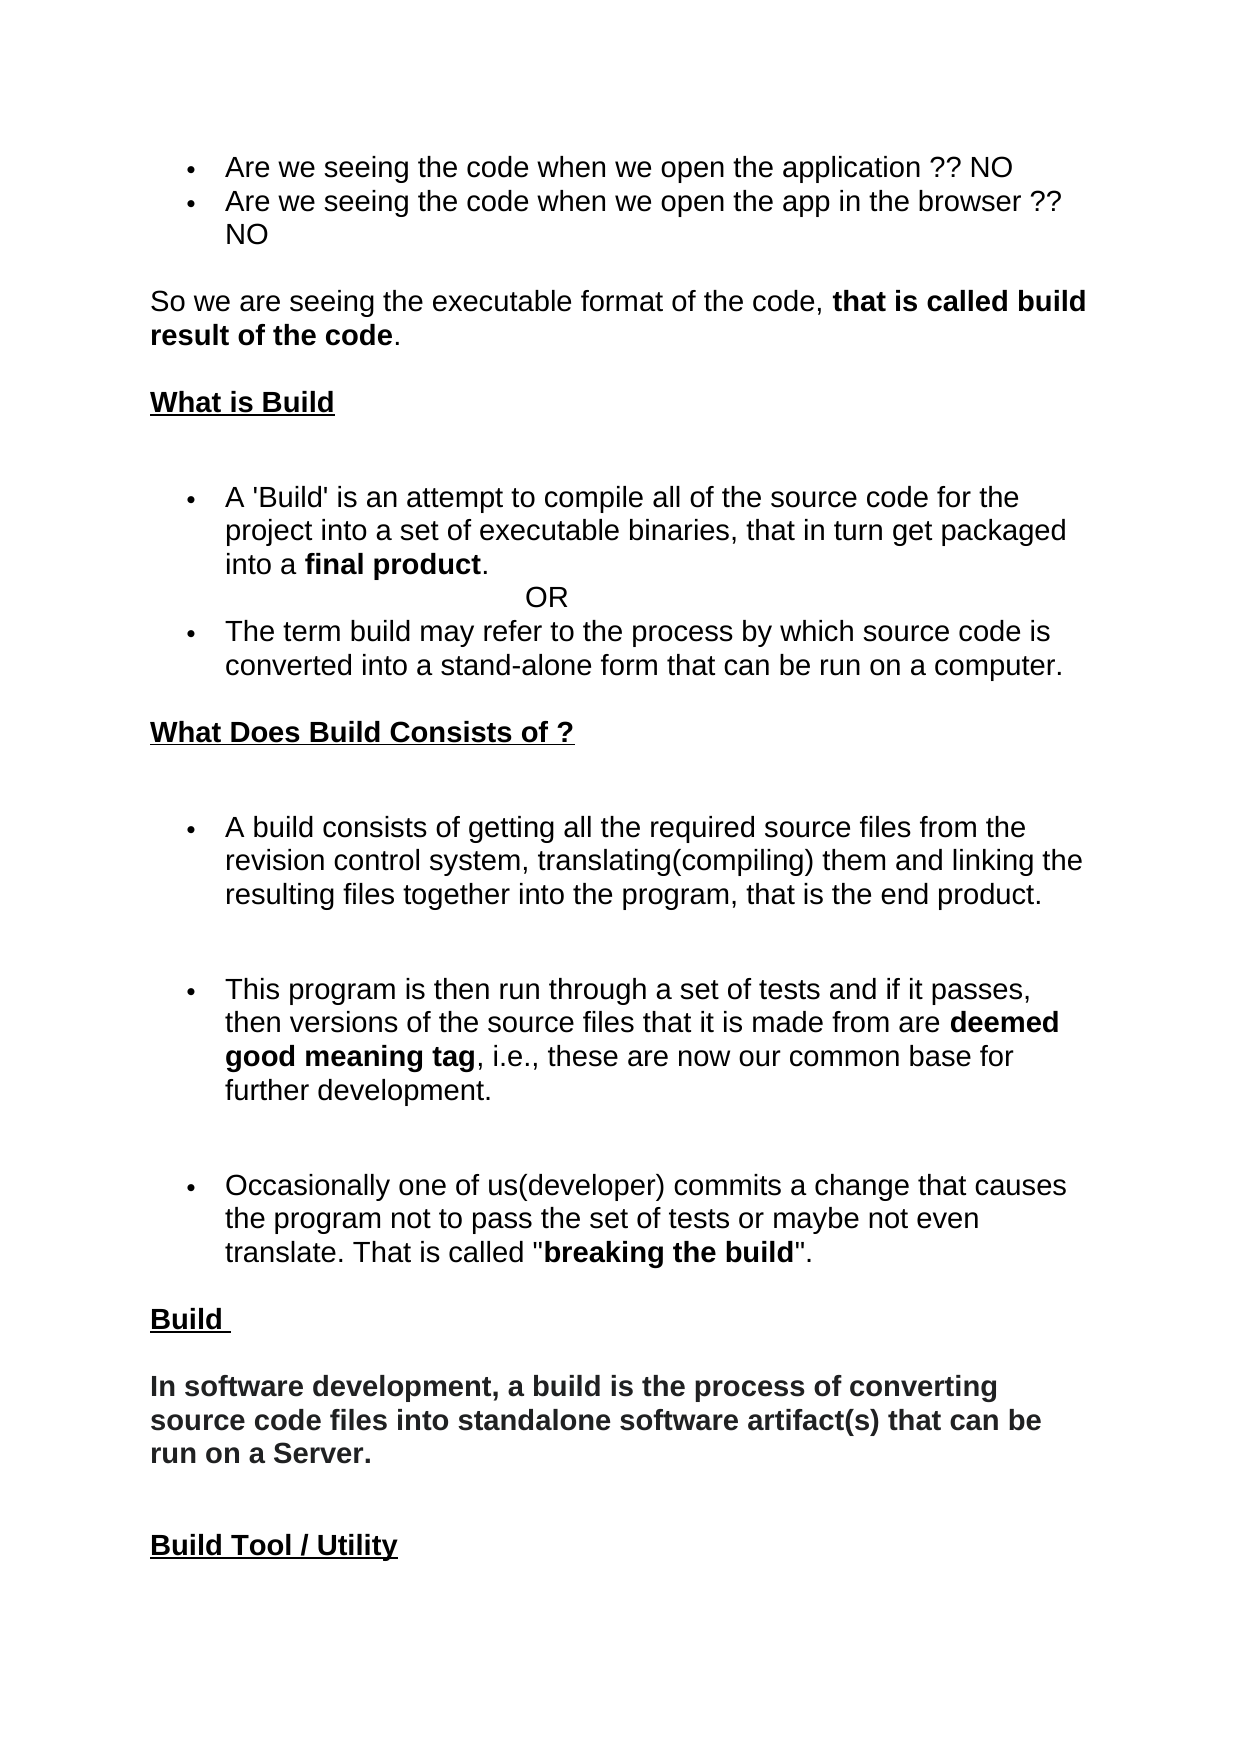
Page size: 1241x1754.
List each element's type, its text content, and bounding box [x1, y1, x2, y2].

list The term build may refer to the process by which source code is converted into a stand-alone form that can be run on a computer. [187, 614, 1090, 681]
text Build [150, 1302, 1090, 1335]
text OR [450, 581, 1090, 614]
text Build Tool / Utility [150, 1528, 1090, 1562]
text What is Build [150, 385, 1090, 418]
list A build consists of getting all the required source files from the revision control system, translating(compiling) them and linking the resulting files together into the program, that is the end product. [187, 810, 1090, 910]
list A 'Build' is an attempt to compile all of the source code for the project into a set of executable binaries, that in turn get packaged into a final product. [187, 480, 1090, 581]
list Are we seeing the code when we open the app in the browser ?? NO [187, 183, 1090, 251]
list This program is then run through a set of tests and if it passes, then versions of the source files that it is made from are deemed good meaning tag, i.e., these are now our common base for further development. [187, 972, 1090, 1106]
list Occasionally one of us(developer) commits a change that causes the program not to pass the set of tests or maybe not even translate. That is called "breaking the build". [187, 1168, 1090, 1268]
text What Does Build Consists of ? [150, 715, 1090, 748]
text So we are seeing the executable format of the code, that is called build result of the code. [150, 284, 1090, 351]
text In software development, a build is the process of converting source code files into standalone software artifact(s) that can be run on a Server. [150, 1369, 1090, 1469]
list Are we seeing the code when we open the application ?? NO [187, 150, 1090, 183]
